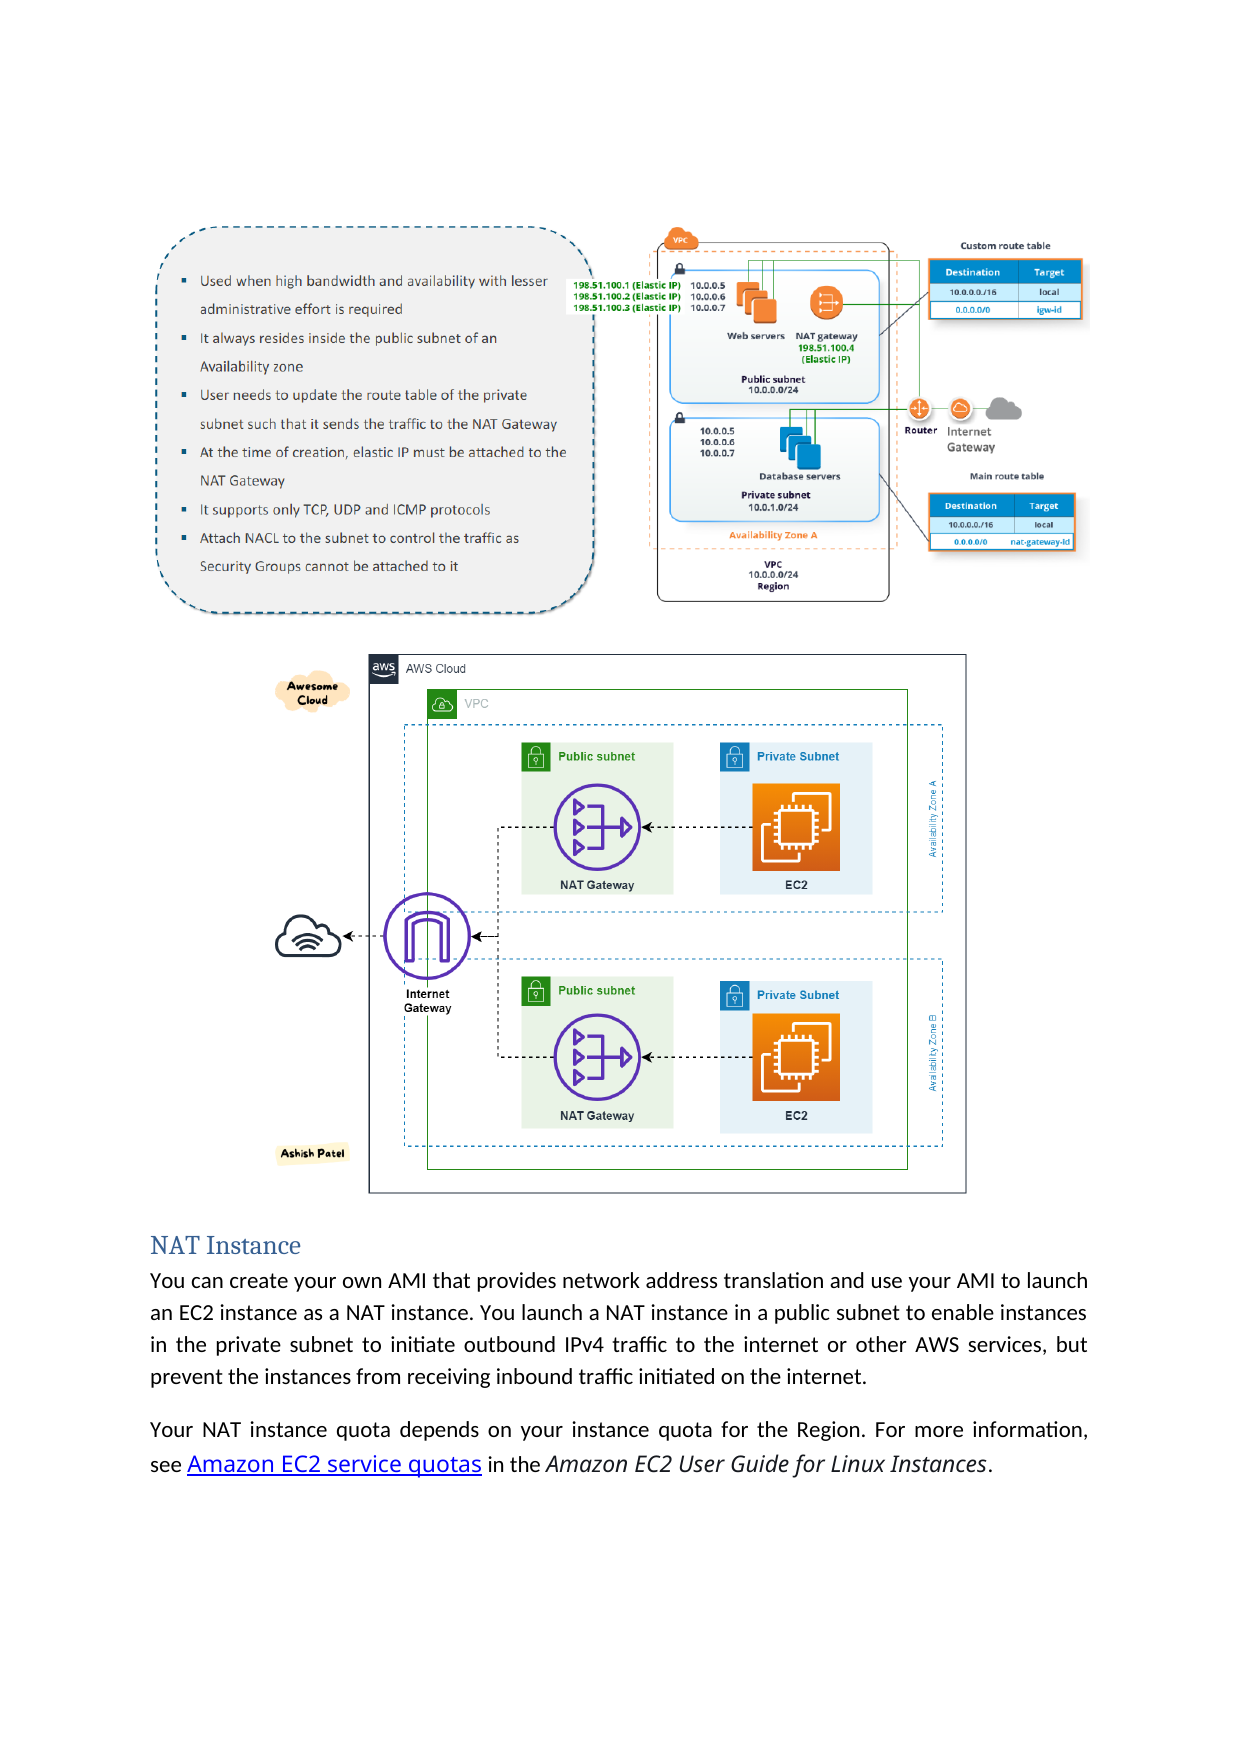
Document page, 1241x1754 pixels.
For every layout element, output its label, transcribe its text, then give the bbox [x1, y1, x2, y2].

subtitle NAT Instance [150, 1230, 1090, 1261]
picture [263, 643, 978, 1205]
text Your NAT instance quota depends on your instance quota for the Region. For more information, see Amazon EC2 service quotas in the Amazon EC2 User Guide for Linux Instances. [150, 1415, 1090, 1479]
picture [150, 203, 1090, 618]
text You can create your own AMI that provides network address translation and use your AMI to launch an EC2 instance as a NAT instance. You launch a NAT instance in a public subnet to enable instances in the private subnet to initiate outbound IPv4 traffic to the internet or other AWS services, but prevent the instances from receiving inbound traffic initiated on the internet. [150, 1266, 1090, 1390]
